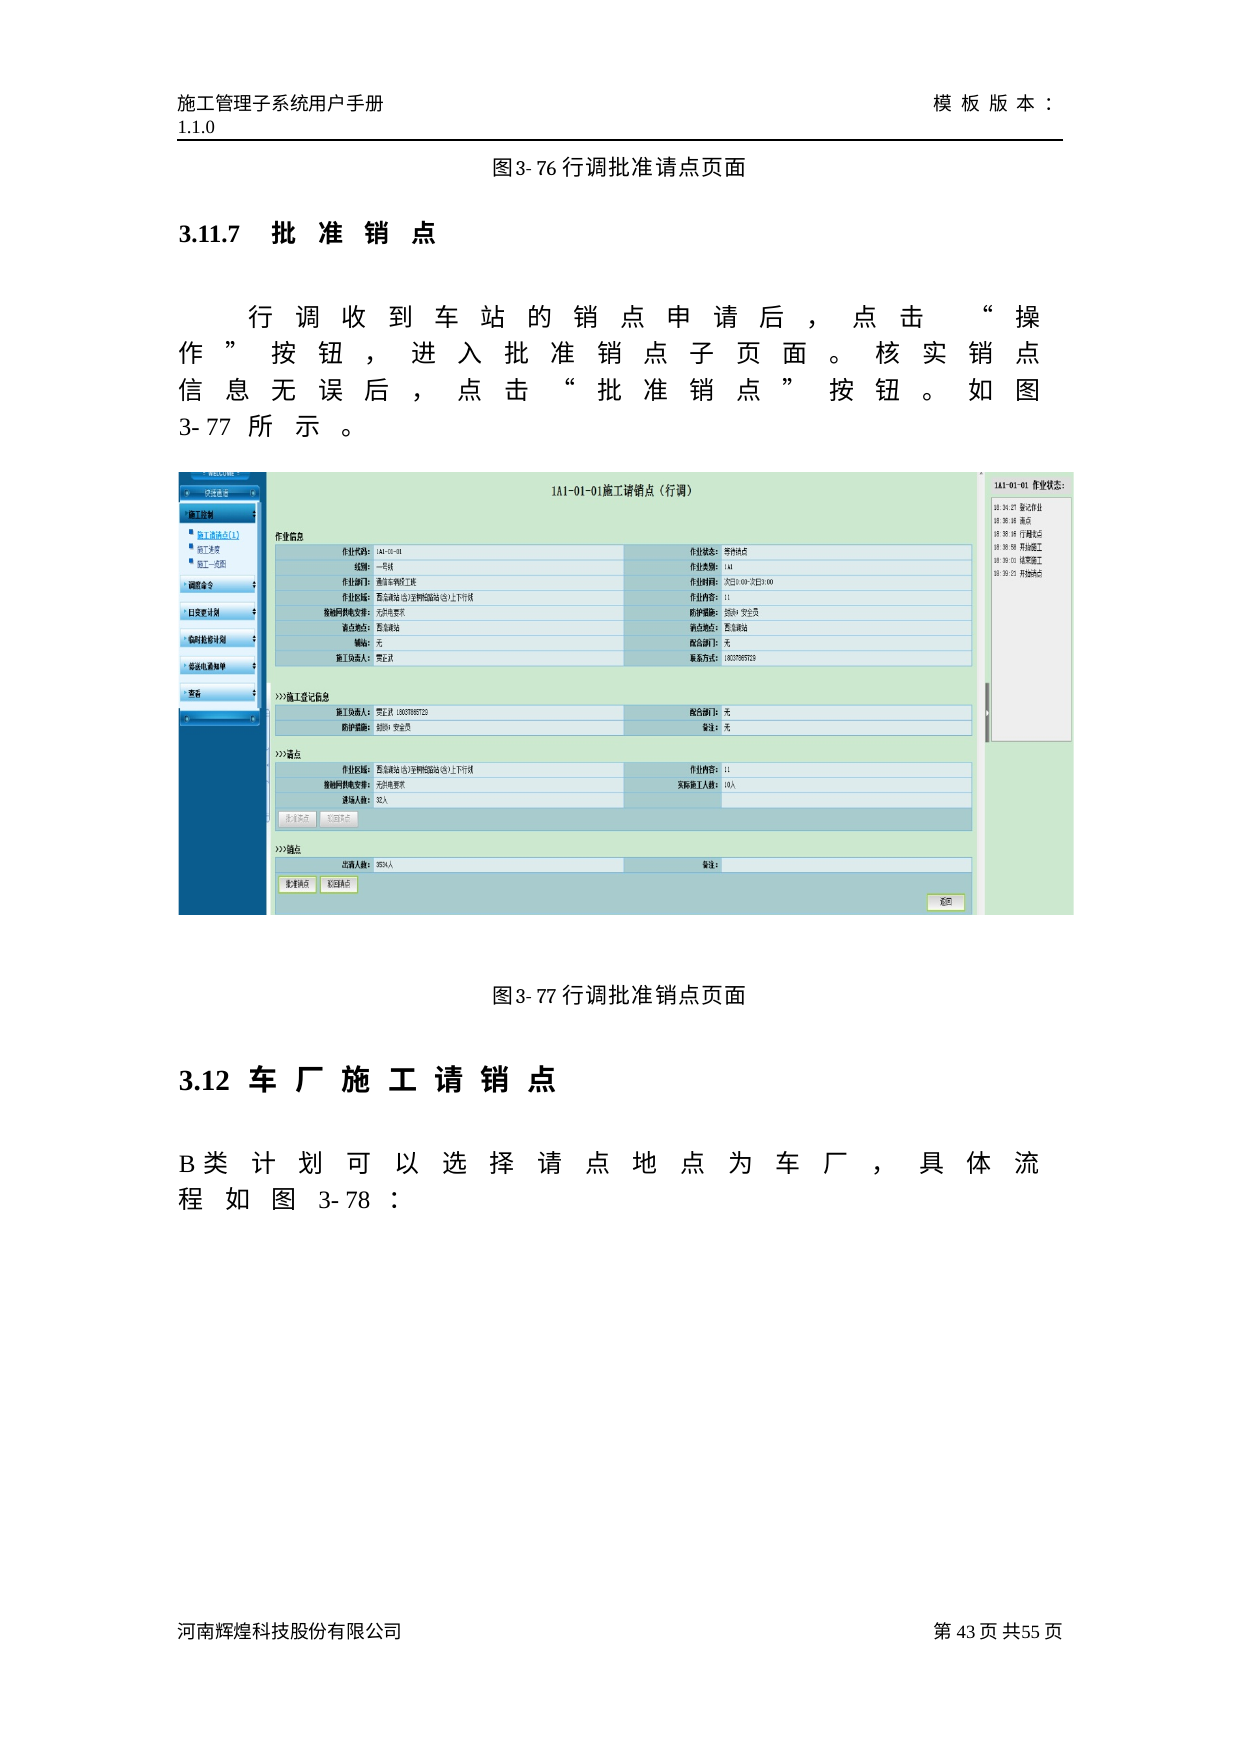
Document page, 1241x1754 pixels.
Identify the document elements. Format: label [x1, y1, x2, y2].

picture [178, 472, 1074, 915]
